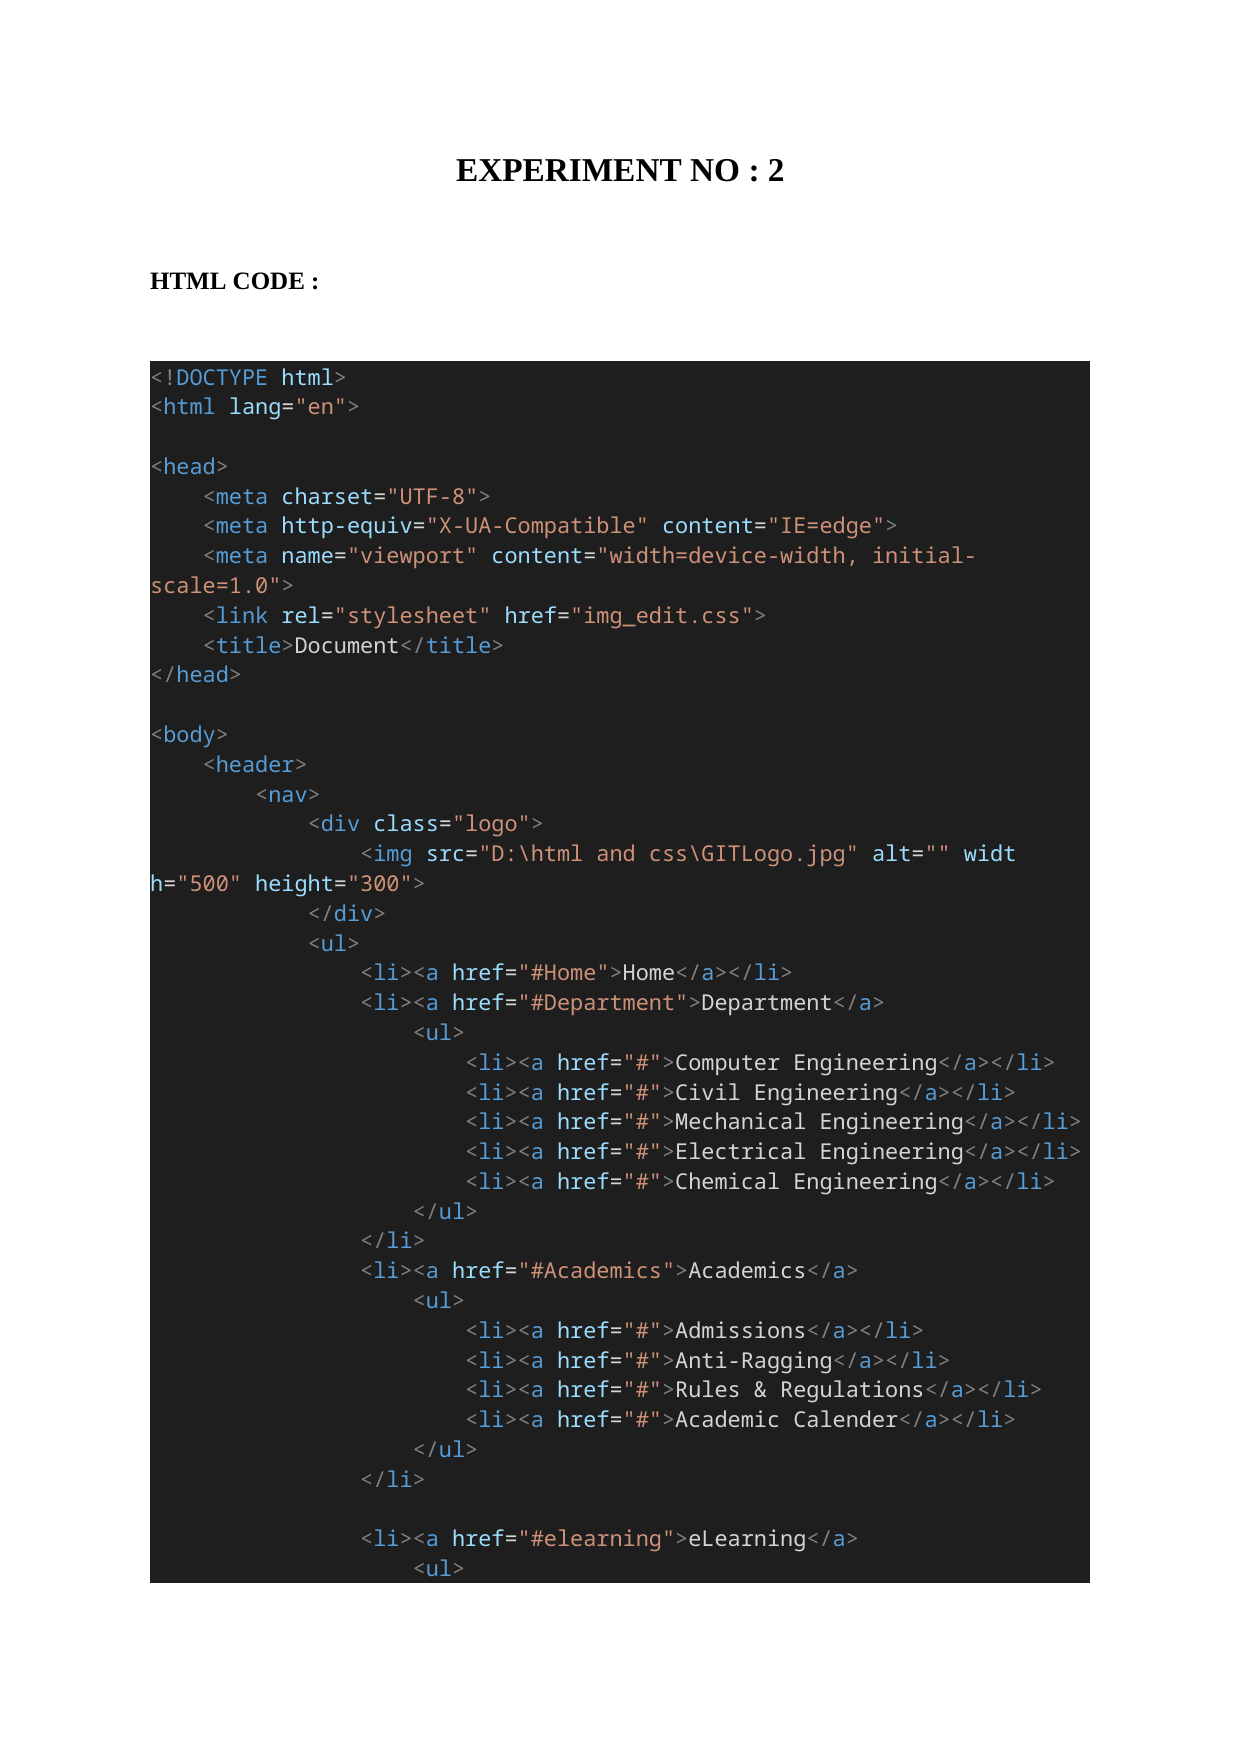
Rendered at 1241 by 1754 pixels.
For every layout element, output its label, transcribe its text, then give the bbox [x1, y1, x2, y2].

text <li><a href="#">Civil Engineering</a></li> [150, 1076, 1090, 1106]
text <meta name="viewport" content="width=device-width, initial-scale=1.0"> [150, 540, 1090, 600]
text <meta charset="UTF-8"> [150, 481, 1090, 510]
text <ul> [150, 1285, 1090, 1315]
text <li><a href="#Academics">Academics</a> [150, 1255, 1090, 1285]
text <li><a href="#Home">Home</a></li> [150, 957, 1090, 987]
text <li><a href="#">Electrical Engineering</a></li> [150, 1136, 1090, 1166]
text <li><a href="#elearning">eLearning</a> [150, 1523, 1090, 1553]
text <li><a href="#">Computer Engineering</a></li> [150, 1047, 1090, 1076]
text <nav> [150, 778, 1090, 808]
text <ul> [150, 927, 1090, 957]
text <img src="D:\html and css\GITLogo.jpg" alt="" width="500" height="300"> [150, 838, 1090, 898]
text <head> [150, 451, 1090, 481]
text <li><a href="#">Academic Calender</a></li> [150, 1404, 1090, 1434]
text <li><a href="#">Anti-Ragging</a></li> [150, 1344, 1090, 1374]
text <header> [150, 749, 1090, 778]
text <link rel="stylesheet" href="img_edit.css"> [150, 600, 1090, 629]
text <html lang="en"> [150, 391, 1090, 421]
text <body> [150, 719, 1090, 749]
text <li><a href="#">Chemical Engineering</a></li> [150, 1166, 1090, 1196]
text <meta http-equiv="X-UA-Compatible" content="IE=edge"> [150, 510, 1090, 540]
text EXPERIMENT NO : 2 [150, 150, 1090, 188]
text <div class="logo"> [150, 808, 1090, 838]
text <li><a href="#">Admissions</a></li> [150, 1315, 1090, 1344]
text <!DOCTYPE html> [150, 361, 1090, 391]
text </ul> [150, 1196, 1090, 1225]
text <ul> [150, 1553, 1090, 1583]
text </li> [150, 1225, 1090, 1255]
text </li> [150, 1464, 1090, 1493]
text <li><a href="#">Rules & Regulations</a></li> [150, 1374, 1090, 1404]
text <ul> [150, 1017, 1090, 1047]
text HTML CODE : [150, 266, 1090, 295]
text <li><a href="#">Mechanical Engineering</a></li> [150, 1106, 1090, 1136]
text </head> [150, 659, 1090, 689]
text <li><a href="#Department">Department</a> [150, 987, 1090, 1017]
text </ul> [150, 1434, 1090, 1464]
text </div> [150, 898, 1090, 927]
text <title>Document</title> [150, 629, 1090, 659]
